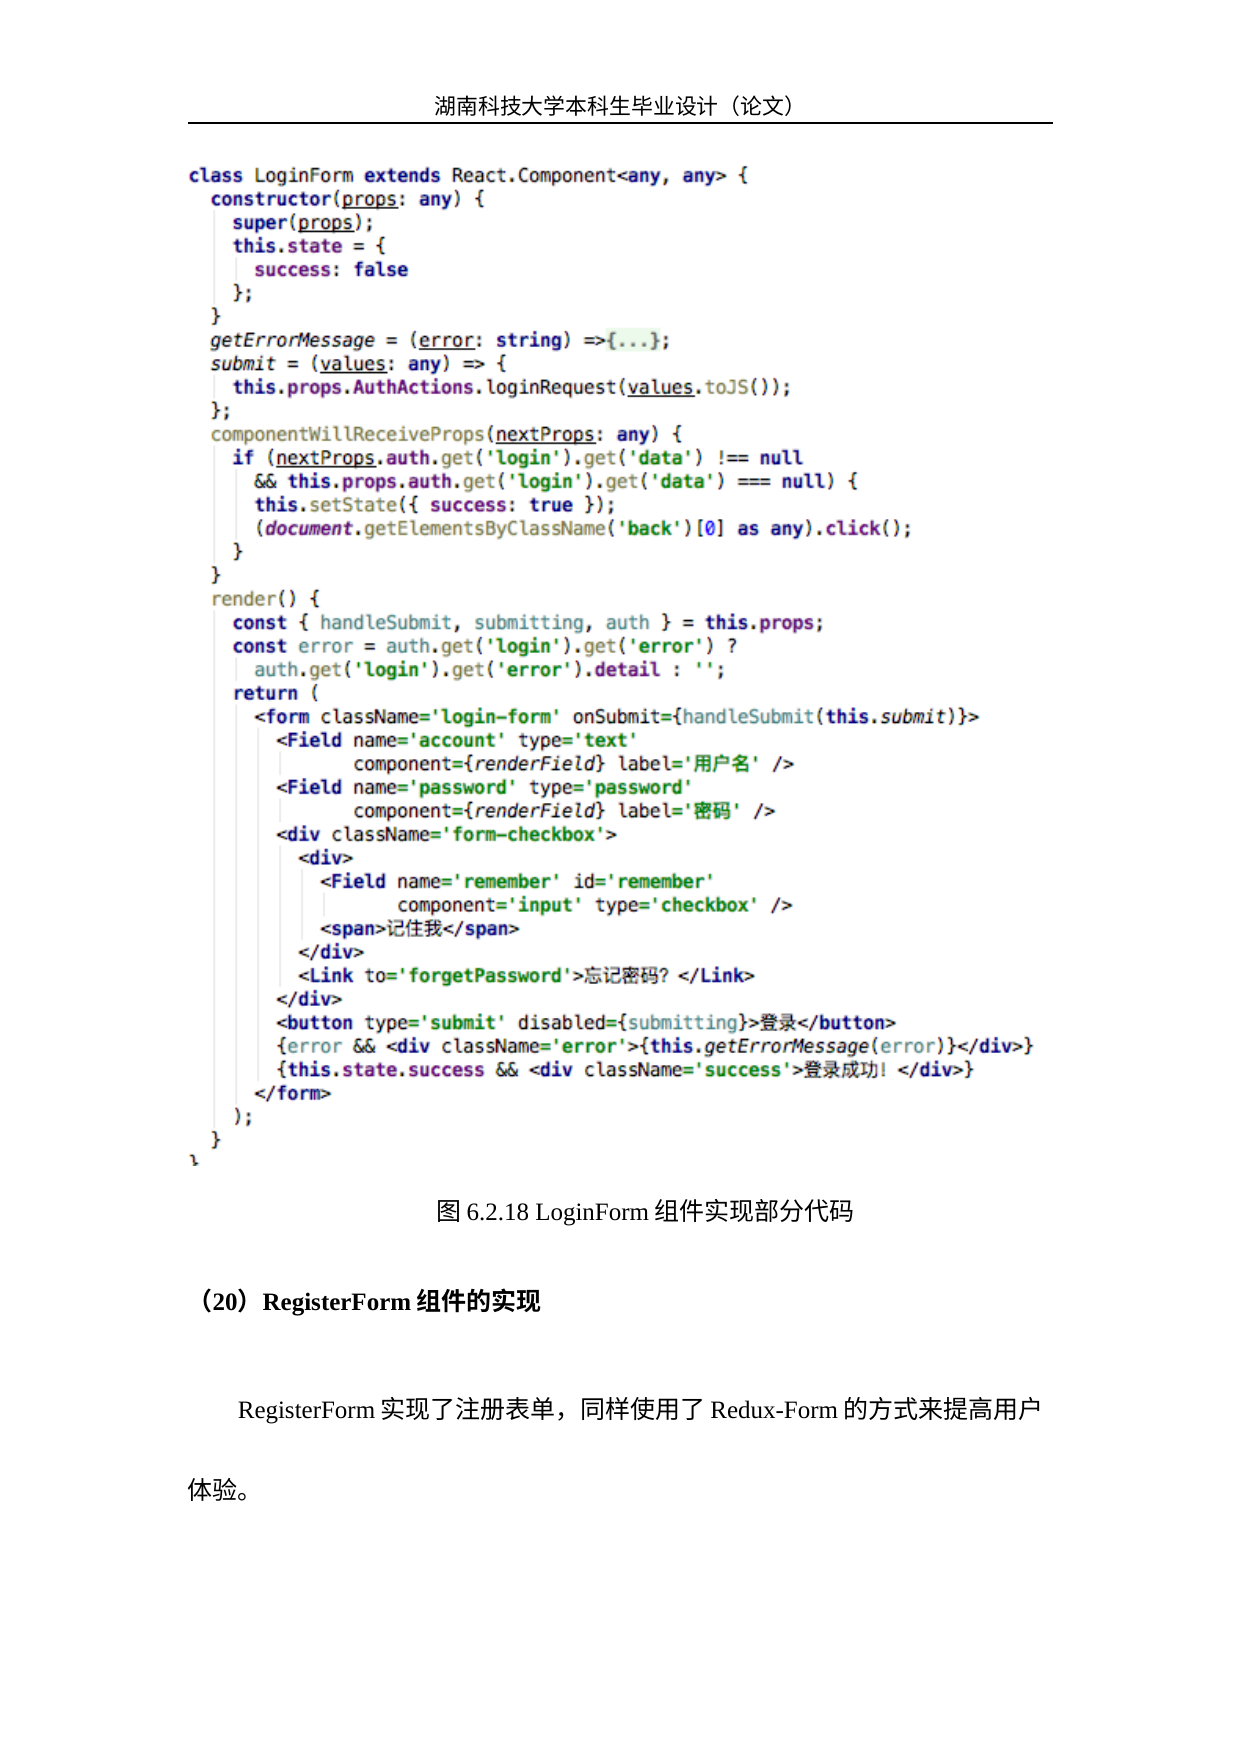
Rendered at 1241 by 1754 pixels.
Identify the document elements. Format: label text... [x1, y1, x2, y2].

text （20）RegisterForm组件的实现 [187, 1267, 1053, 1332]
text 图6.2.18 LoginForm组件实现部分代码 [187, 1177, 1053, 1242]
text RegisterForm实现了注册表单，同样使用了Redux-Form的方式来提高用户体验。 [187, 1375, 1053, 1521]
picture [187, 165, 1053, 1166]
